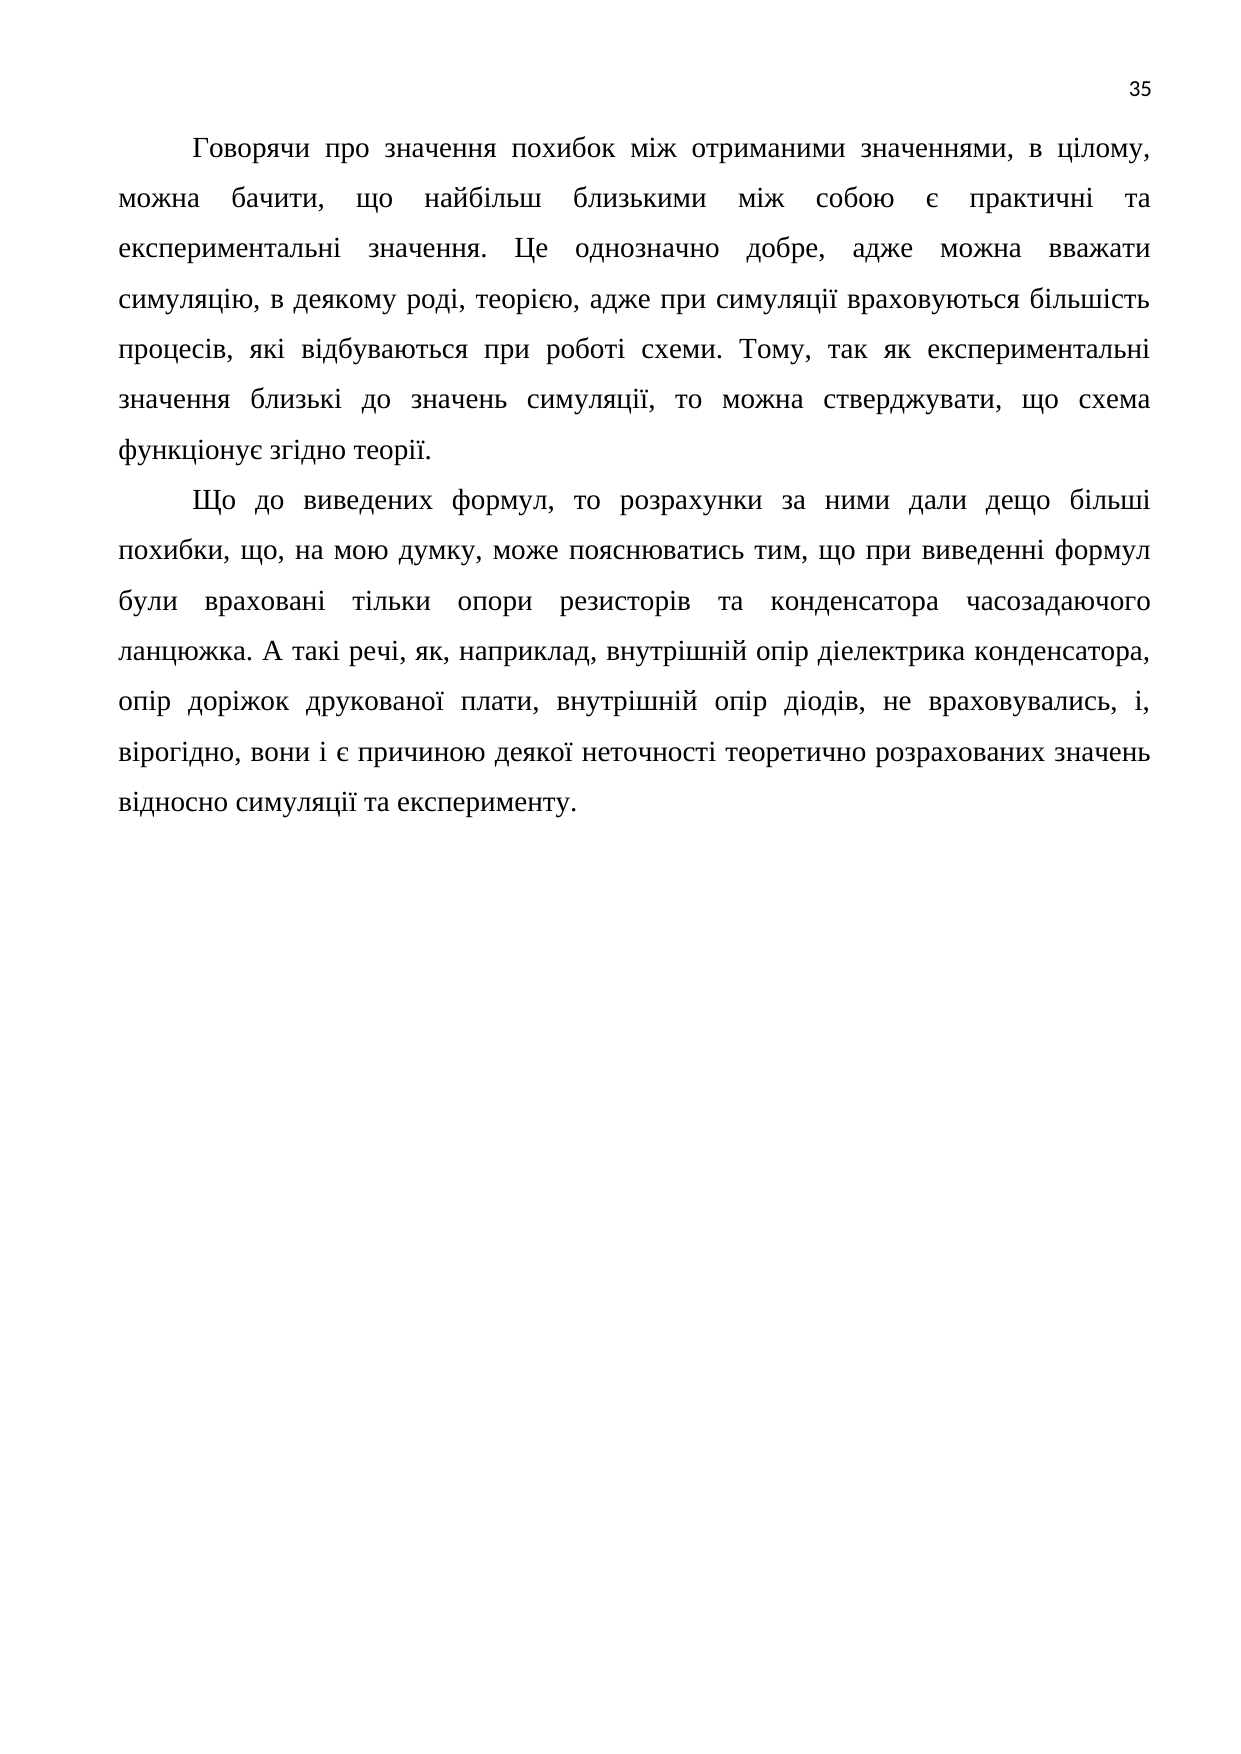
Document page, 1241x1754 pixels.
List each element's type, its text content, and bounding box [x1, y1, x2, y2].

text Говорячи про значення похибок між отриманими значеннями, в цілому, можна бачити, що найбільш близькими між собою є практичні та експериментальні значення. Це однозначно добре, адже можна вважати симуляцію, в деякому роді, теорією, адже при симуляції враховуються більшість процесів, які відбуваються при роботі схеми. Тому, так як експериментальні значення близькі до значень симуляції, то можна стверджувати, що схема функціонує згідно теорії. [118, 130, 1152, 465]
text Що до виведених формул, то розрахунки за ними дали дещо більші похибки, що, на мою думку, може пояснюватись тим, що при виведенні формул були враховані тільки опори резисторів та конденсатора часозадаючого ланцюжка. А такі речі, як, наприклад, внутрішній опір діелектрика конденсатора, опір доріжок друкованої плати, внутрішній опір діодів, не враховувались, і, вірогідно, вони і є причиною деякої неточності теоретично розрахованих значень відносно симуляції та експерименту. [118, 482, 1152, 817]
